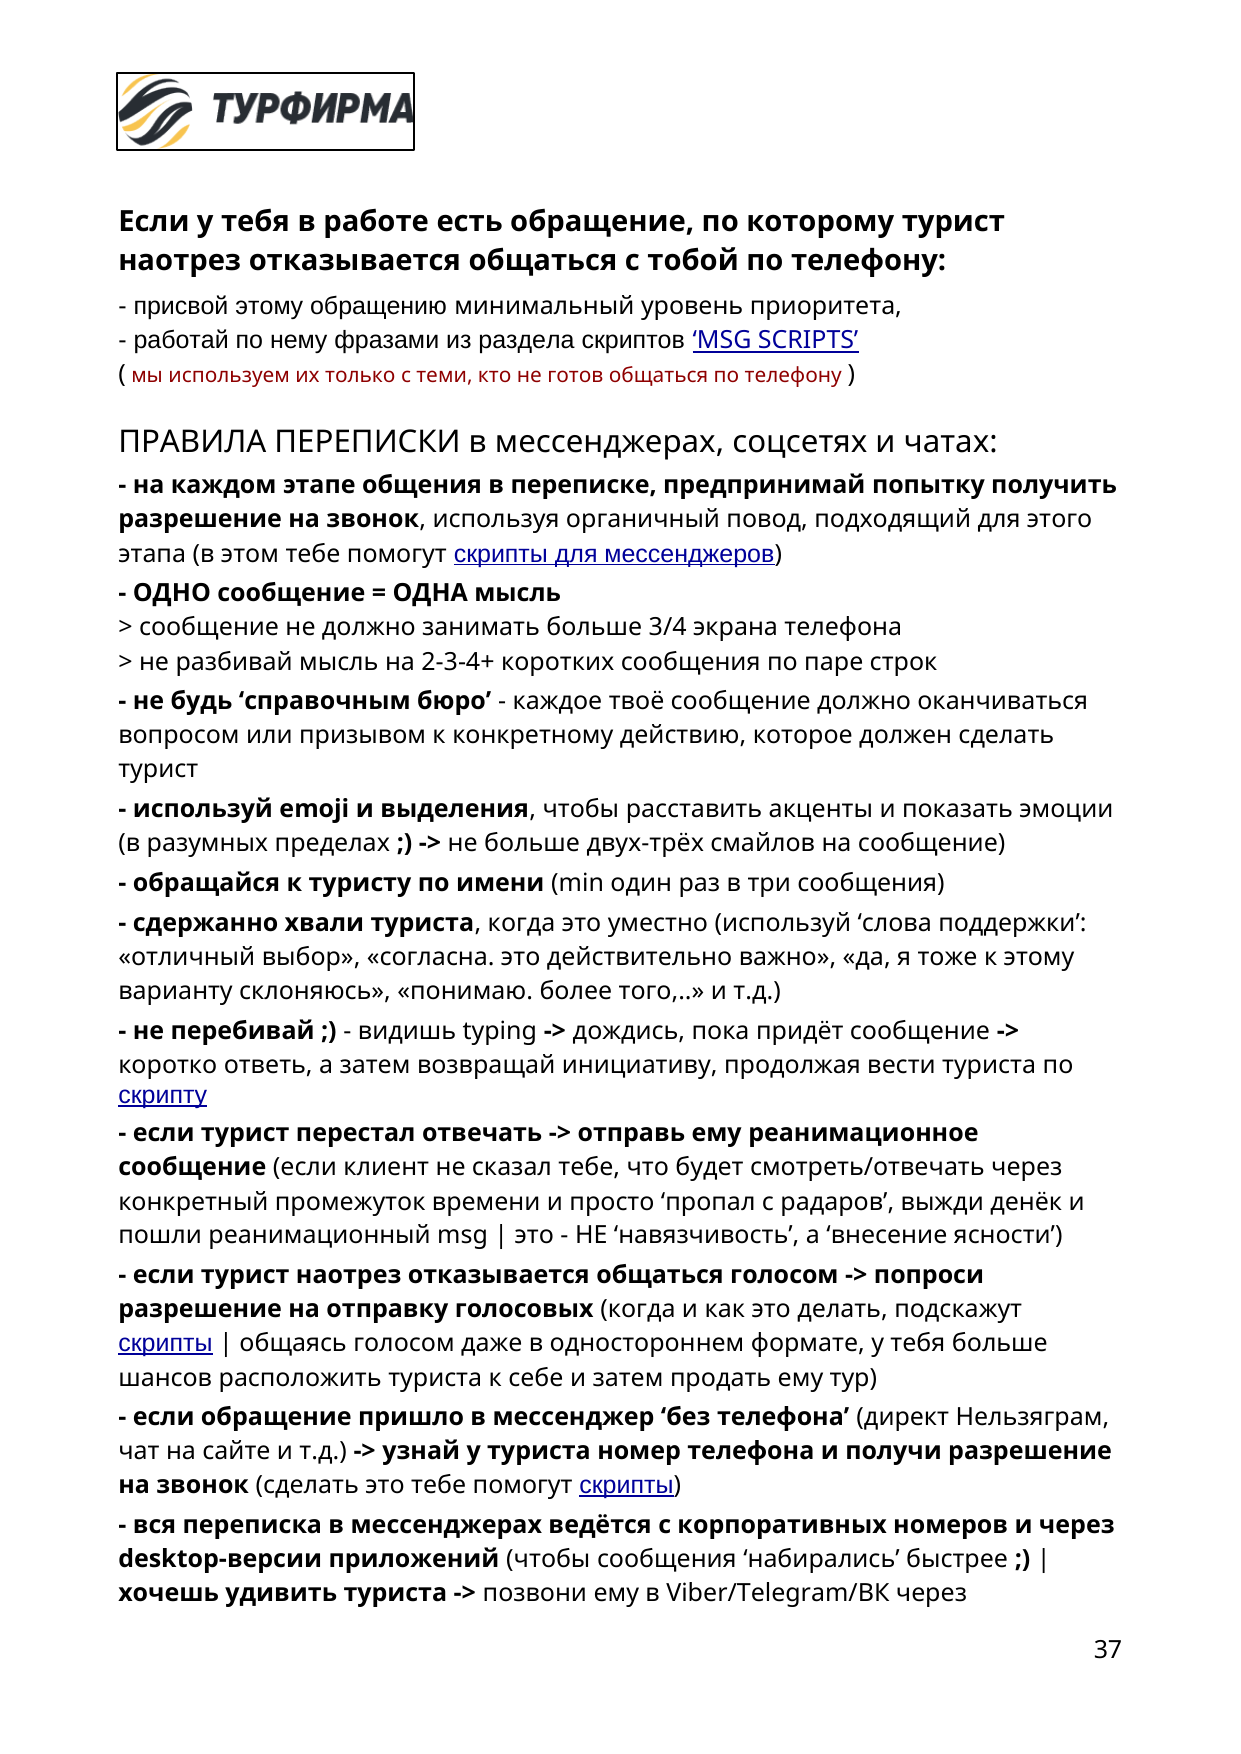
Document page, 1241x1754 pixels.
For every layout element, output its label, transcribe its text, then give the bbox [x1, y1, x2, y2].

text - используй emoji и выделения, чтобы расставить акценты и показать эмоции (в разумных пределах ;) -> не больше двух-трёх смайлов на сообщение) [118, 791, 1122, 859]
text > сообщение не должно занимать больше 3/4 экрана телефона [118, 609, 1122, 643]
text - обращайся к туристу по имени (min один раз в три сообщения) [118, 865, 1122, 899]
picture [118, 74, 413, 149]
text - сдержанно хвали туриста, когда это уместно (используй ‘слова поддержки’: «отличный выбор», «согласна. это действительно важно», «да, я тоже к этому варианту склоняюсь», «понимаю. более того,..» и т.д.) [118, 904, 1122, 1007]
text - если турист перестал отвечать -> отправь ему реанимационное сообщение (если клиент не сказал тебе, что будет смотреть/отвечать через конкретный промежуток времени и просто ‘пропал с радаров’, выжди денёк и пошли реанимационный msg | это - НЕ ‘навязчивость’, а ‘внесение ясности’) [118, 1115, 1122, 1251]
text - если турист наотрез отказывается общаться голосом -> попроси разрешение на отправку голосовых (когда и как это делать, подскажут скрипты | общаясь голосом даже в одностороннем формате, у тебя больше шансов расположить туриста к себе и затем продать ему тур) [118, 1257, 1122, 1393]
text - работай по нему фразами из раздела скриптов ‘MSG SCRIPTS’ [118, 322, 1122, 356]
text - если обращение пришло в мессенджер ‘без телефона’ (директ Нельзяграм, чат на сайте и т.д.) -> узнай у туриста номер телефона и получи разрешение на звонок (сделать это тебе помогут скрипты) [118, 1399, 1122, 1501]
text > не разбивай мысль на 2-3-4+ коротких сообщения по паре строк [118, 643, 1122, 677]
text - на каждом этапе общения в переписке, предпринимай попытку получить разрешение на звонок, используя органичный повод, подходящий для этого этапа (в этом тебе помогут скрипты для мессенджеров) [118, 467, 1122, 569]
text ПРАВИЛА ПЕРЕПИСКИ в мессенджерах, соцсетях и чатах: [118, 419, 1122, 461]
text - присвой этому обращению минимальный уровень приоритета, [118, 288, 1122, 322]
text - не будь ‘справочным бюро’ - каждое твоё сообщение должно оканчиваться вопросом или призывом к конкретному действию, которое должен сделать турист [118, 683, 1122, 785]
text ( мы используем их только с теми, кто не готов общаться по телефону ) [118, 356, 1122, 390]
text - не перебивай ;) - видишь typing -> дождись, пока придёт сообщение -> коротко ответь, а затем возвращай инициативу, продолжая вести туриста по скрипту [118, 1012, 1122, 1109]
text - ОДНО сообщение = ОДНА мысль [118, 575, 1122, 609]
text Если у тебя в работе есть обращение, по которому турист наотрез отказывается общаться с тобой по телефону: [118, 200, 1122, 279]
